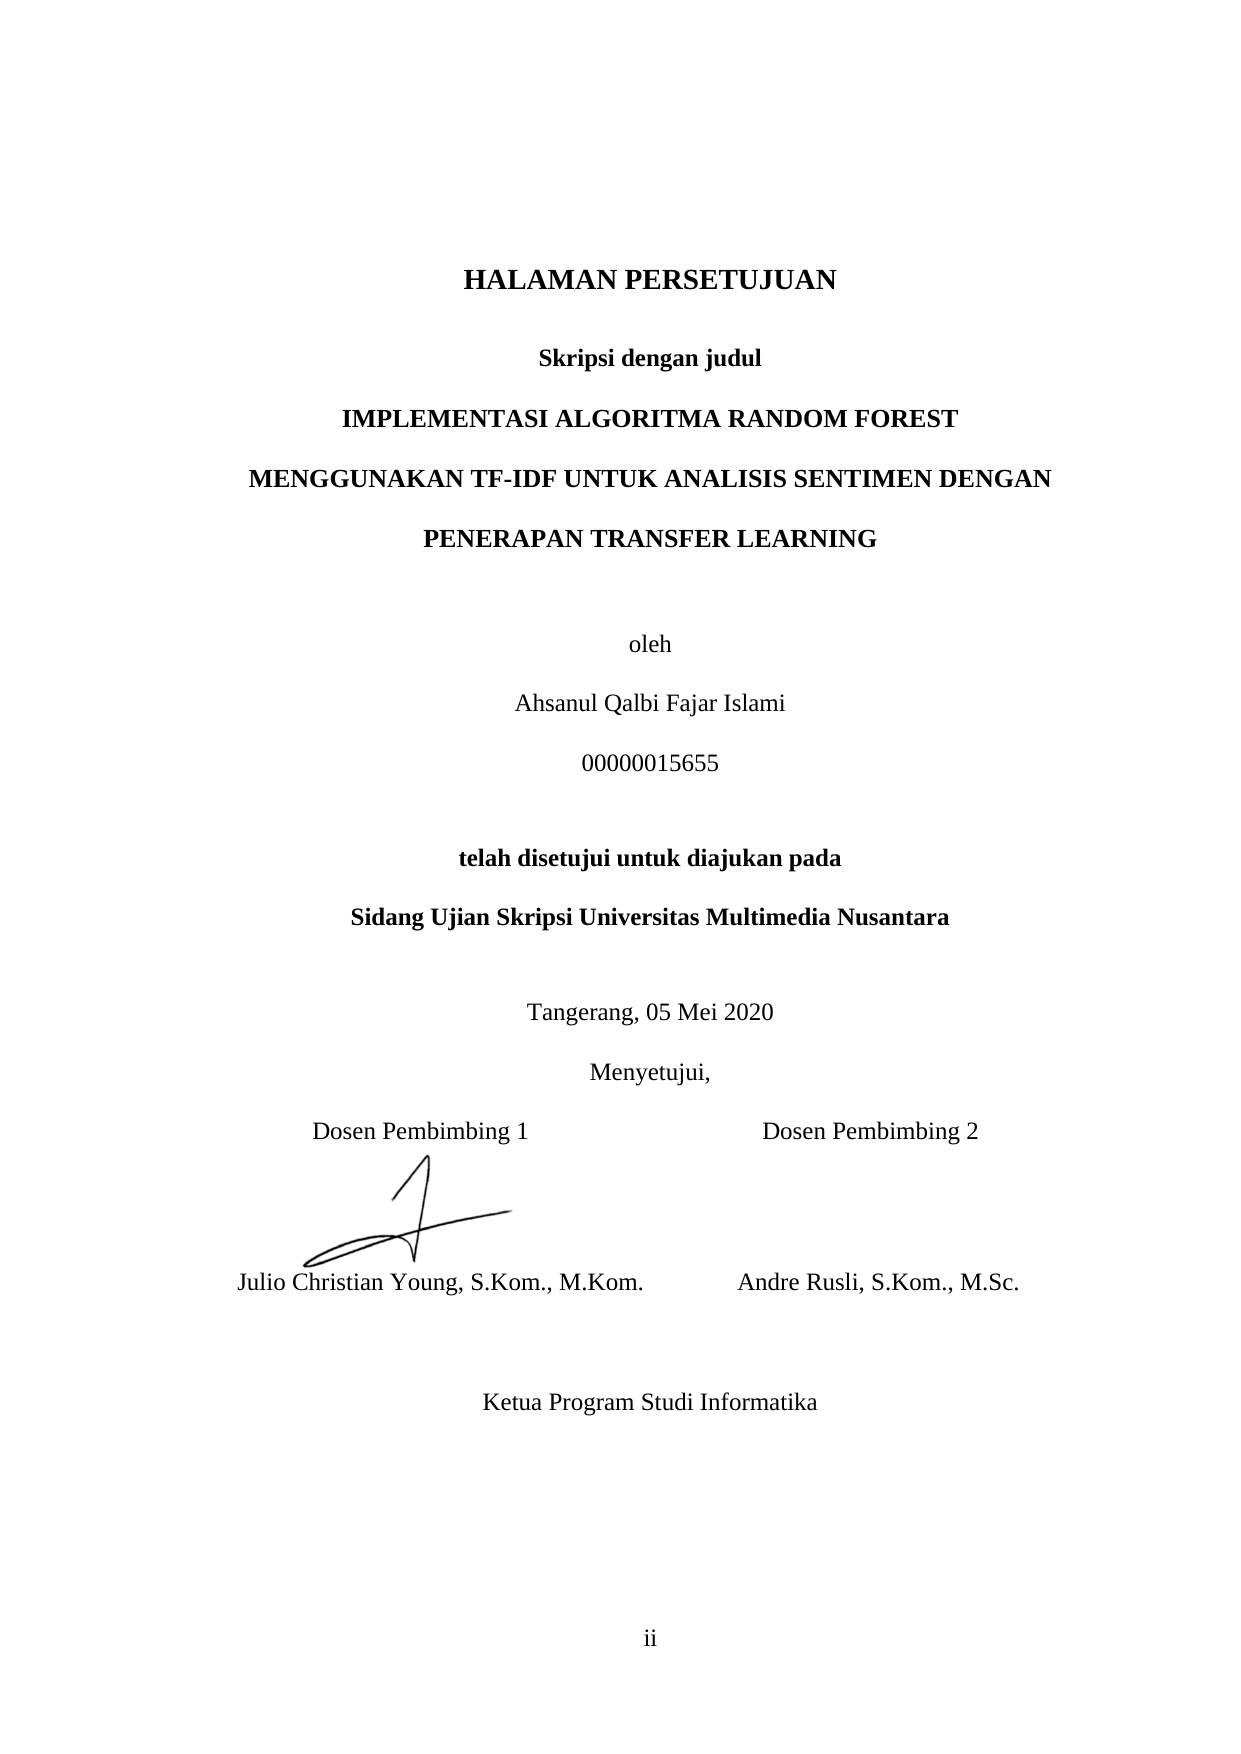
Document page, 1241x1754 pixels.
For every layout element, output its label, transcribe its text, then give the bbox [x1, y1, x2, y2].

text Sidang Ujian Skripsi Universitas Multimedia Nusantara [237, 902, 1063, 931]
text Ahsanul Qalbi Fajar Islami [237, 688, 1063, 717]
text Tangerang, 05 Mei 2020 [237, 997, 1063, 1026]
text IMPLEMENTASI ALGORITMA RANDOM FOREST MENGGUNAKAN TF-IDF UNTUK ANALISIS SENTIMEN DENGAN PENERAPAN TRANSFER LEARNING [237, 403, 1063, 553]
subtitle HALAMAN PERSETUJUAN [237, 262, 1063, 296]
text 00000015655 [237, 748, 1063, 777]
text Ketua Program Studi Informatika [237, 1387, 1063, 1415]
text telah disetujui untuk diajukan pada [237, 843, 1063, 871]
text oleh [237, 629, 1063, 657]
text Skripsi dengan judul [237, 343, 1063, 372]
picture [290, 1145, 519, 1267]
text Julio Christian Young, S.Kom., M.Kom. Andre Rusli, S.Kom., M.Sc. [237, 1267, 1063, 1296]
text Menyetujui, [237, 1057, 1063, 1085]
text Dosen Pembimbing 1 Dosen Pembimbing 2 [237, 1116, 1063, 1145]
